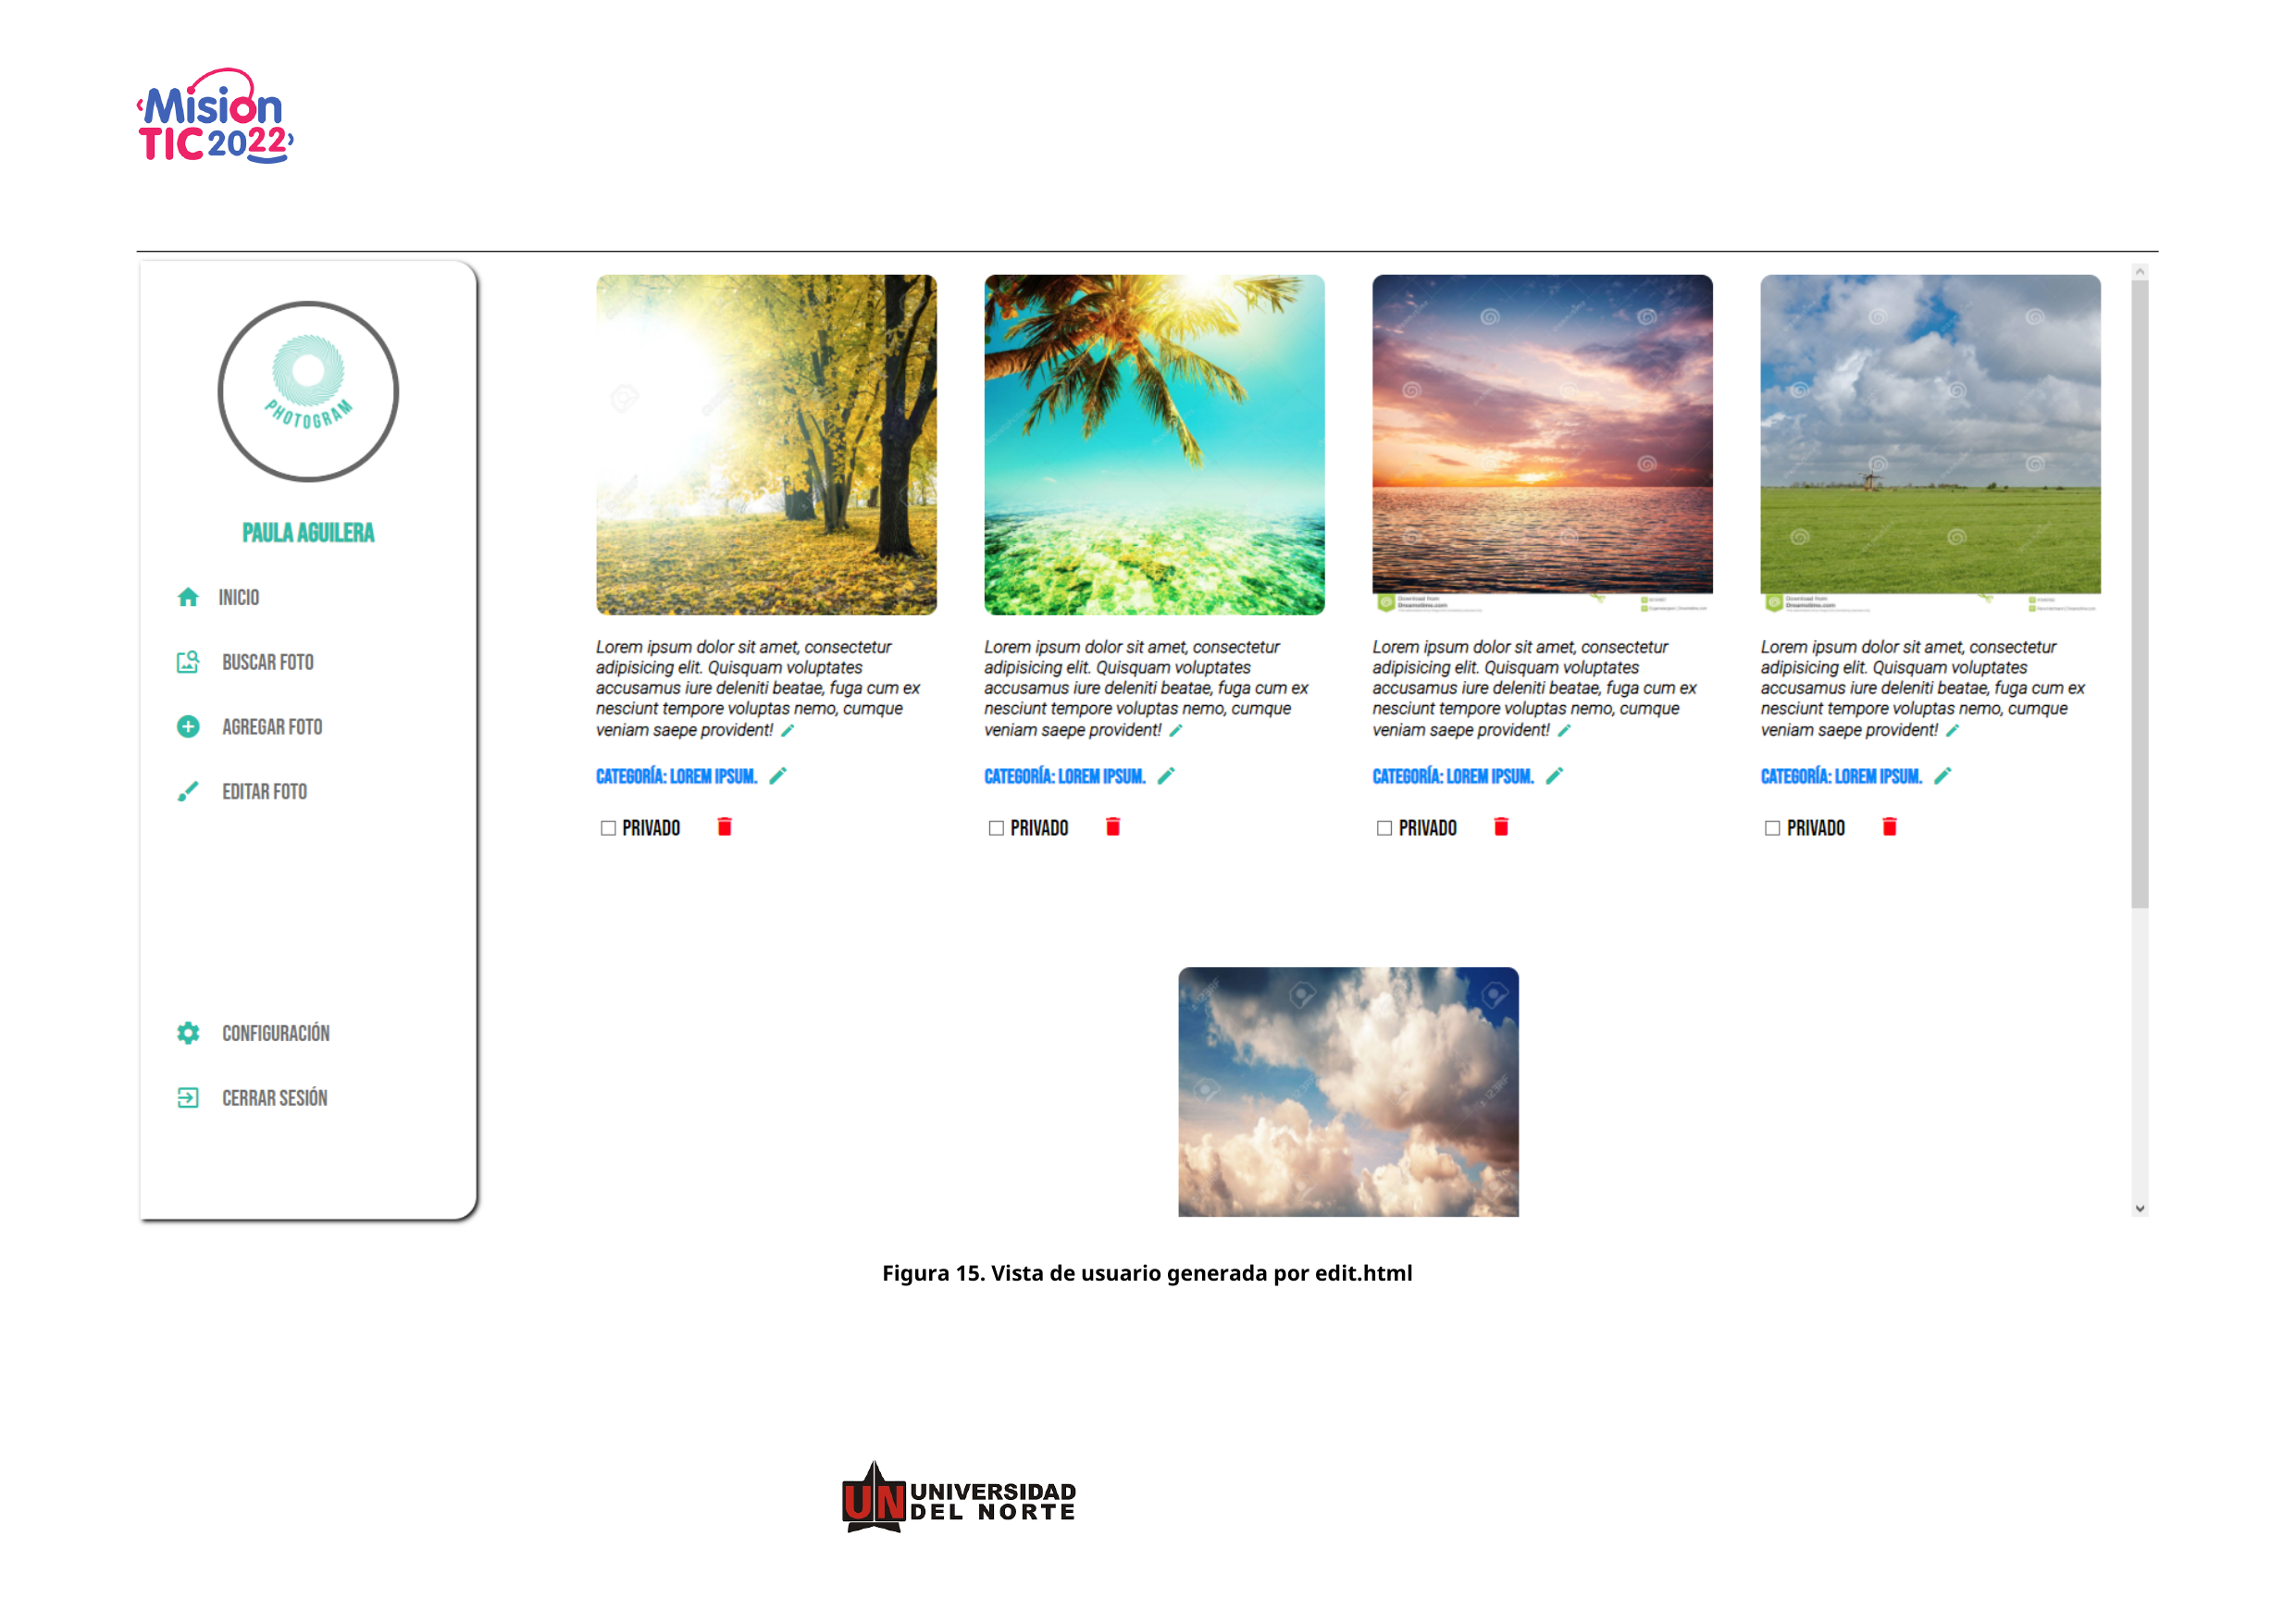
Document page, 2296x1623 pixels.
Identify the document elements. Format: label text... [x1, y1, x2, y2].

text Figura 15. Vista de usuario generada por edit.html [137, 1258, 2159, 1287]
picture [136, 68, 294, 164]
picture [136, 251, 2159, 1241]
picture [831, 1446, 1085, 1542]
